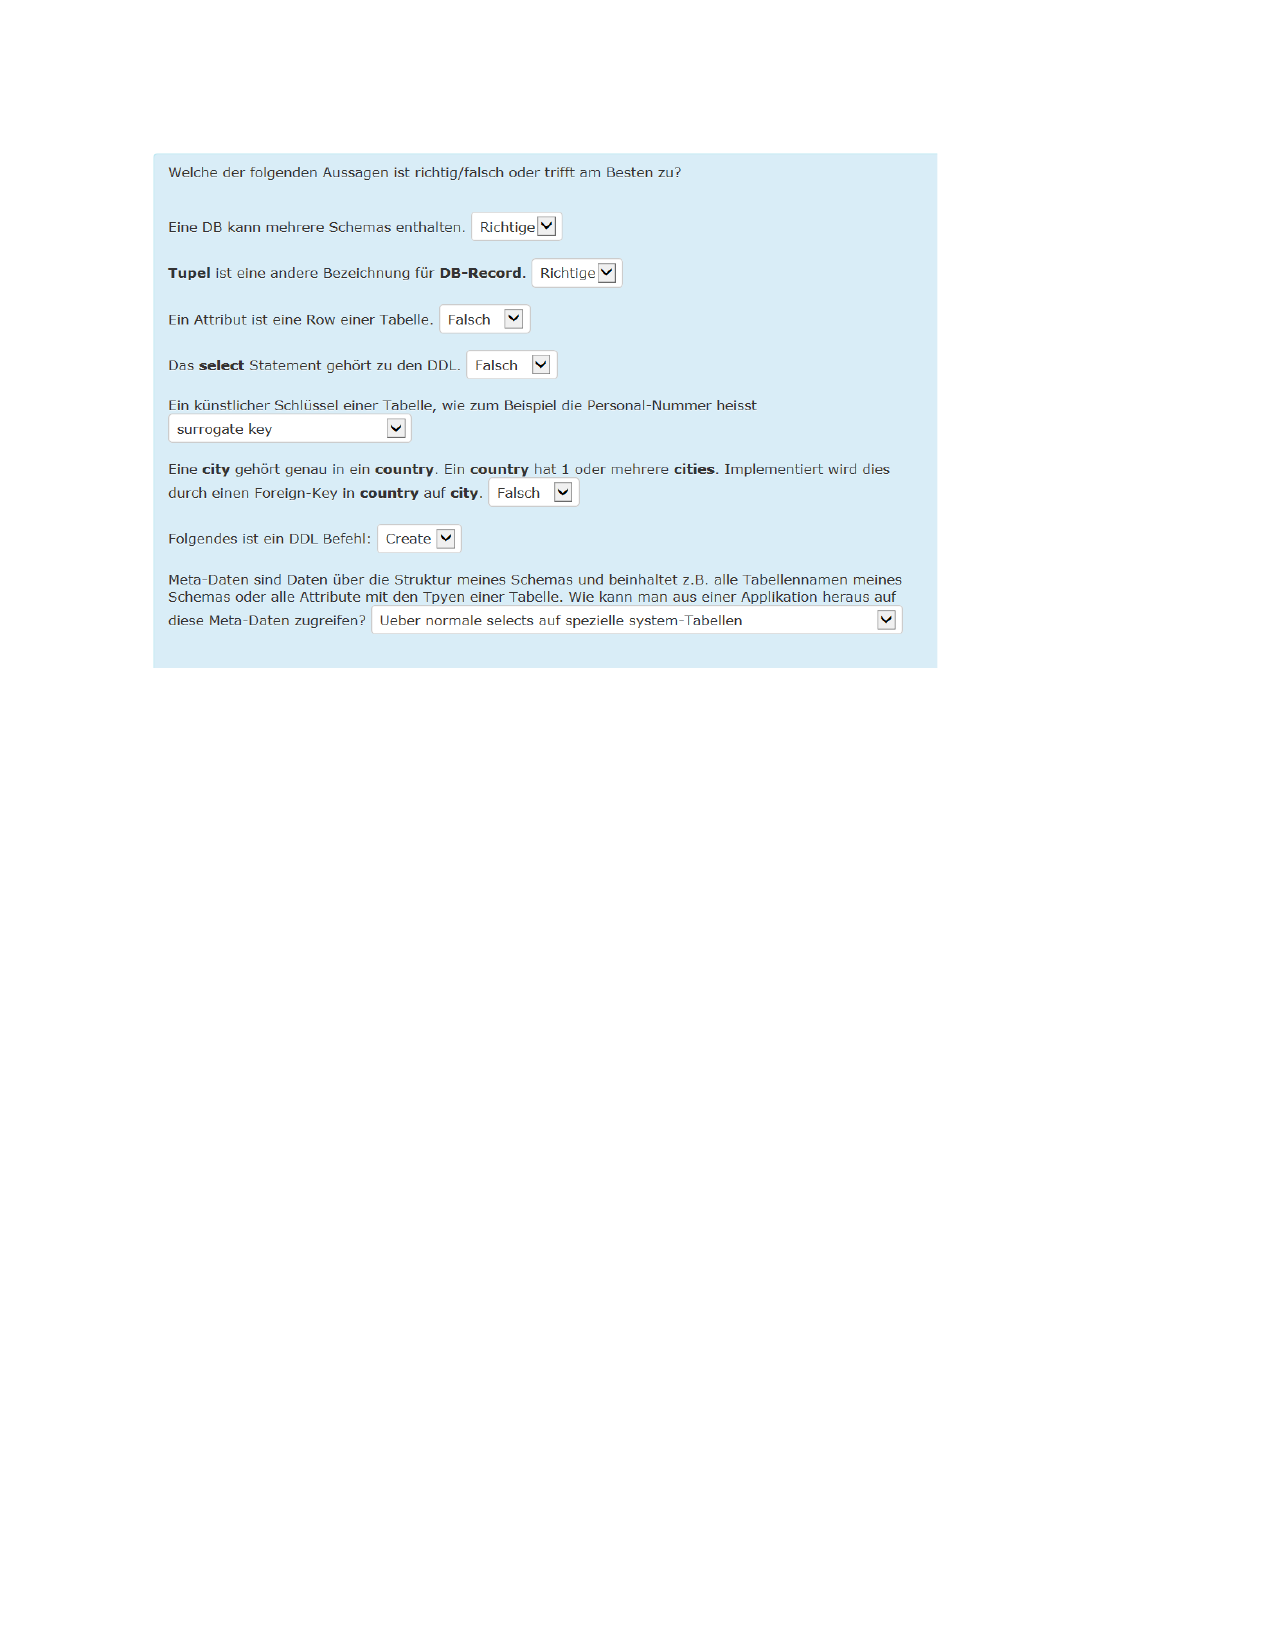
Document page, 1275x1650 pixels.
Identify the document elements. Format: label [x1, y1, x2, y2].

picture [150, 150, 938, 668]
